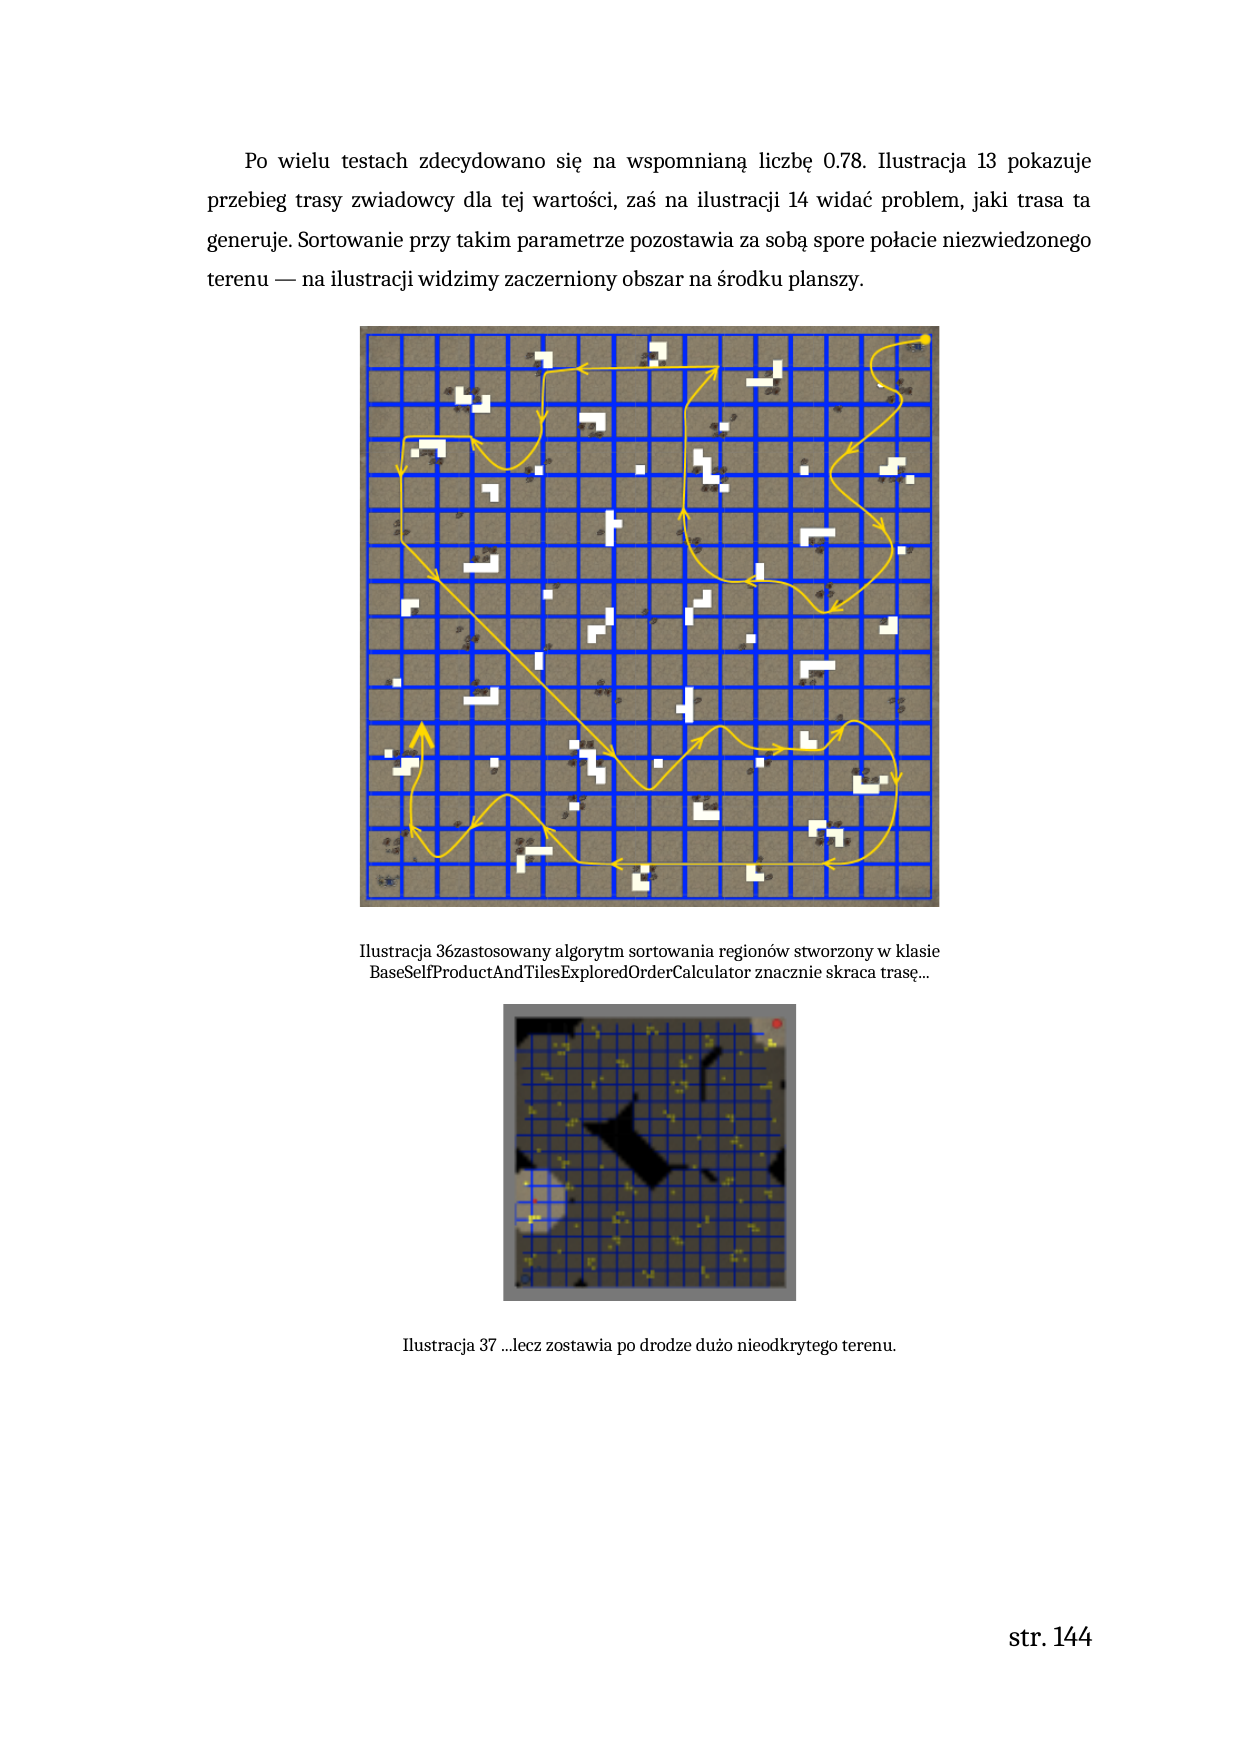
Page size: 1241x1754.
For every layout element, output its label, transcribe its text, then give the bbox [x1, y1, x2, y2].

text Po wielu testach zdecydowano się na wspomnianą liczbę 0.78. Ilustracja 13 pokazuje przebieg trasy zwiadowcy dla tej wartości, zaś na ilustracji 14 widać problem, jaki trasa ta generuje. Sortowanie przy takim parametrze pozostawia za sobą spore połacie niezwiedzonego terenu — na ilustracji widzimy zaczerniony obszar na środku planszy. [207, 148, 1092, 292]
picture [503, 1004, 797, 1301]
picture [359, 326, 940, 907]
